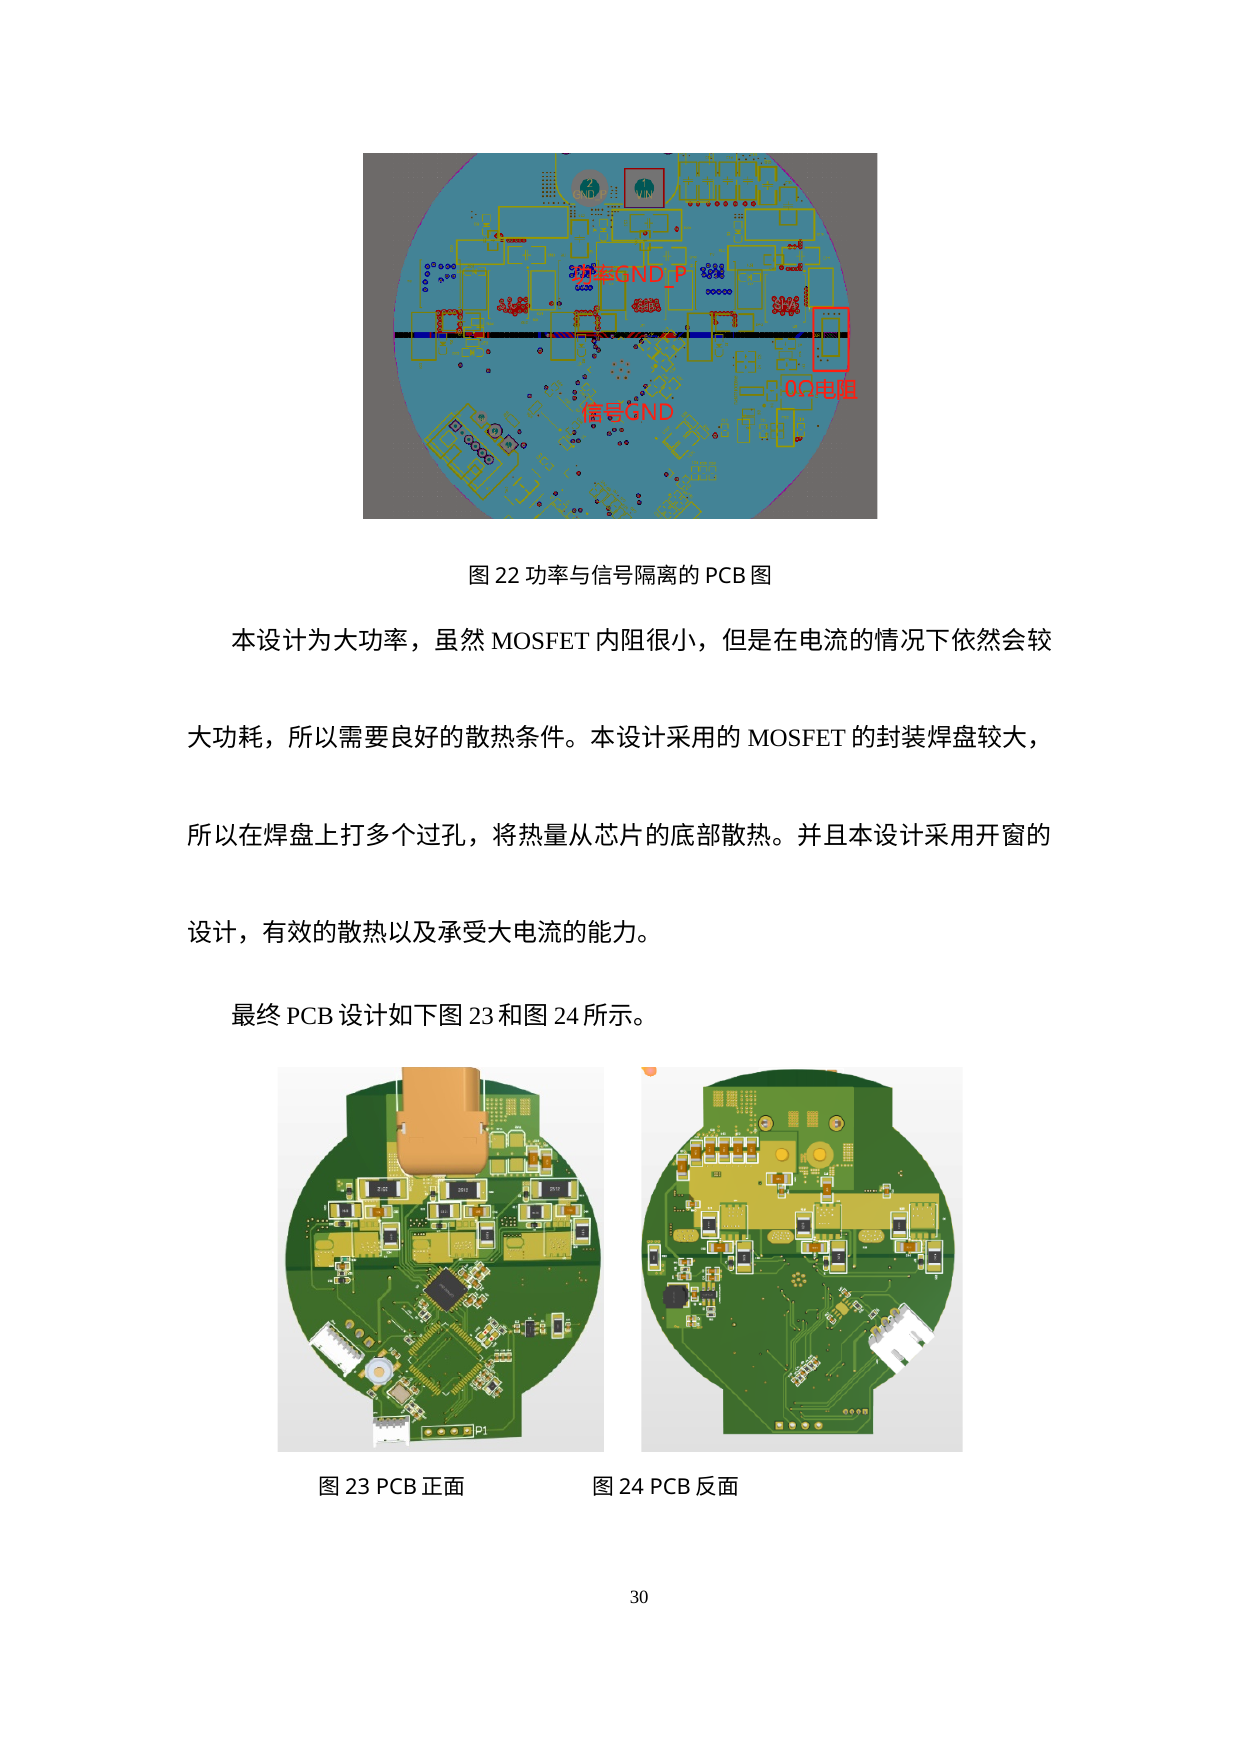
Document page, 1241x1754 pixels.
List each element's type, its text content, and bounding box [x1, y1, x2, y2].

text 图22 功率与信号隔离的PCB图 [187, 557, 1053, 590]
picture [363, 153, 878, 519]
picture [277, 1067, 604, 1452]
picture [641, 1067, 963, 1452]
text 最终PCB设计如下图23和图24所示。 [187, 981, 1053, 1046]
text 图23 PCB正面 图24 PCB反面 [275, 1469, 1053, 1501]
text 本设计为大功率，虽然MOSFET内阻很小，但是在电流的情况下依然会较大功耗，所以需要良好的散热条件。本设计采用的MOSFET的封装焊盘较大，所以在焊盘上打多个过孔，将热量从芯片的底部散热。并且本设计采用开窗的设计，有效的散热以及承受大电流的能力。 [187, 606, 1053, 963]
